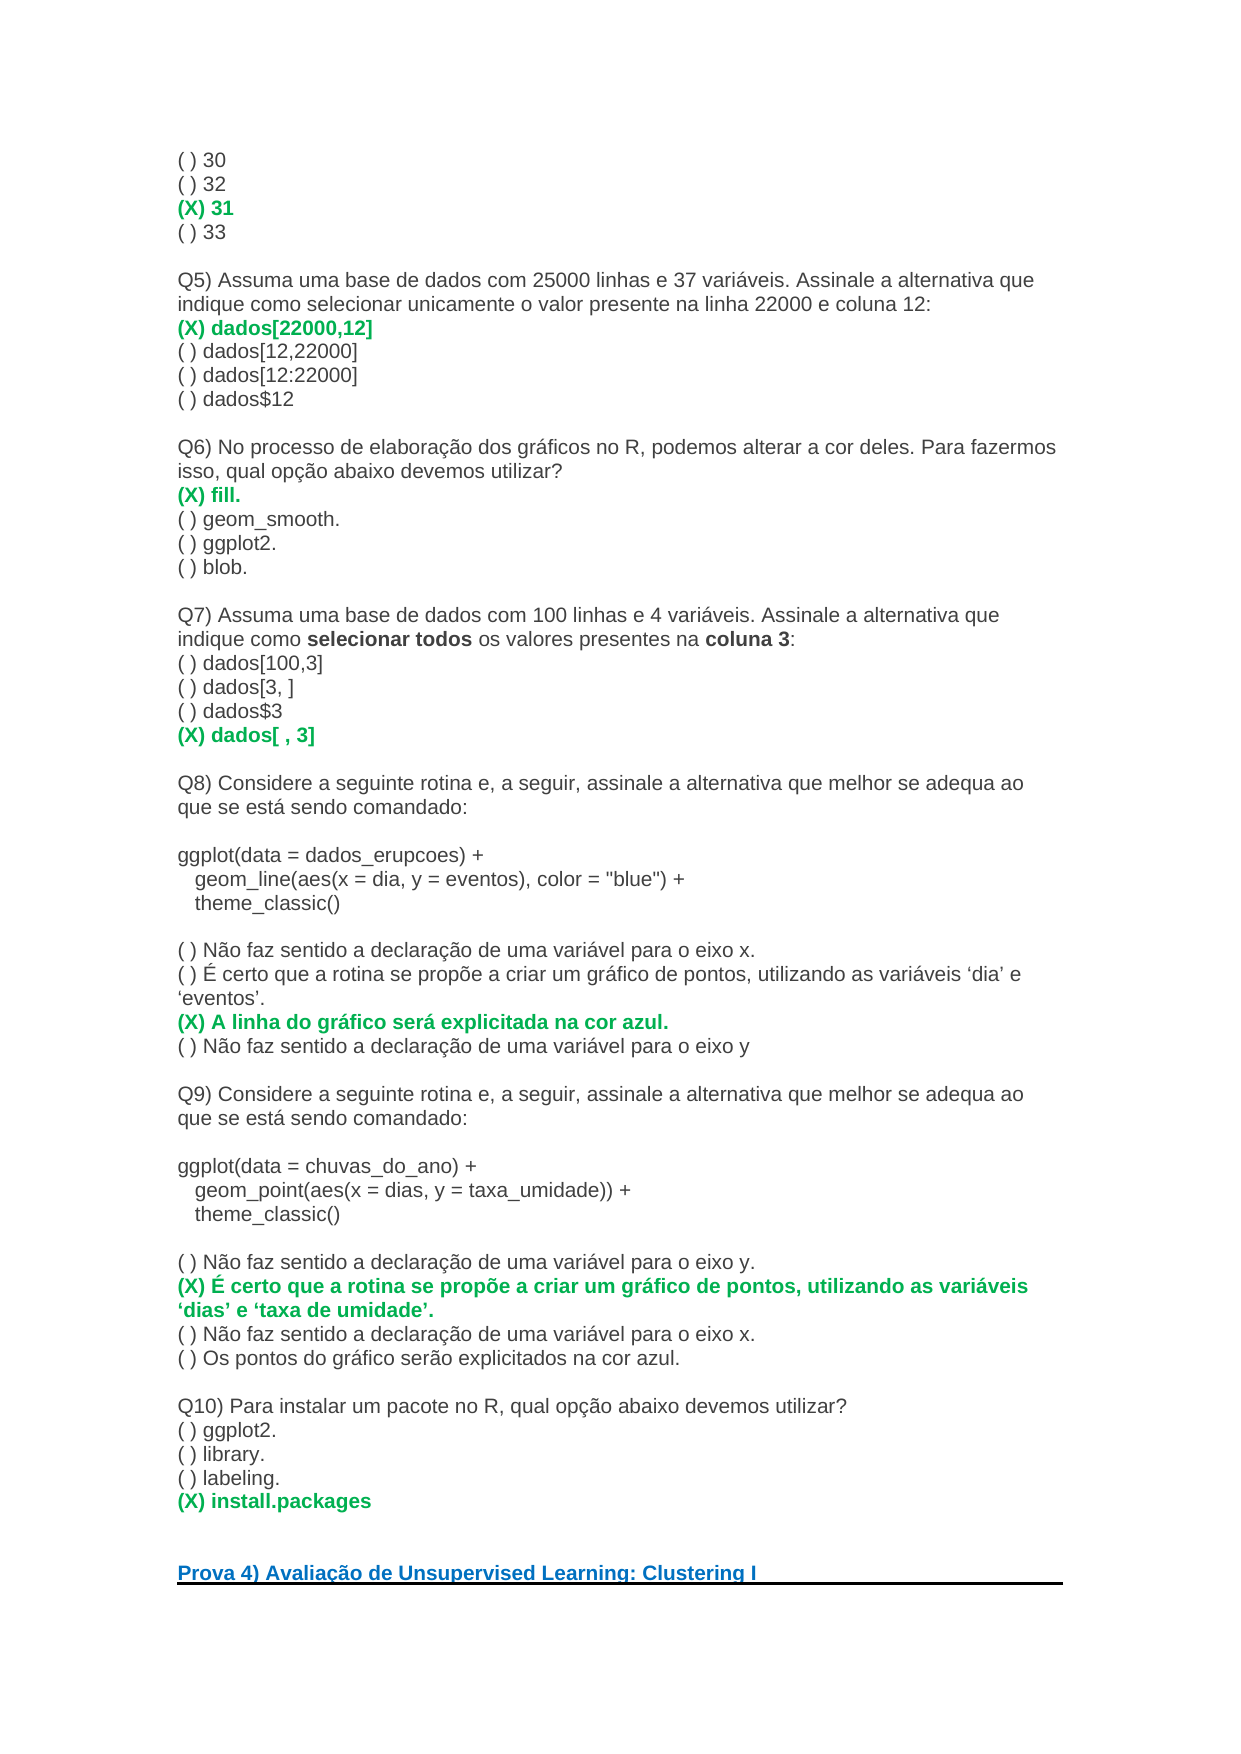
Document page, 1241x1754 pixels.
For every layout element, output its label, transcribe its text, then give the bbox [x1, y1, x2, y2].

text (X) 31 [177, 196, 1063, 219]
text ( ) dados[12:22000] [177, 363, 1063, 387]
text Q7) Assuma uma base de dados com 100 linhas e 4 variáveis. Assinale a alternativa que indique como selecionar todos os valores presentes na coluna 3: [177, 603, 1063, 651]
text (X) install.packages [177, 1489, 1063, 1513]
text ( ) dados$12 [177, 387, 1063, 411]
text ( ) library. [177, 1441, 1063, 1465]
text ( ) É certo que a rotina se propõe a criar um gráfico de pontos, utilizando as variáveis ‘dia’ e ‘eventos’. [177, 962, 1063, 1010]
text Q10) Para instalar um pacote no R, qual opção abaixo devemos utilizar? [177, 1393, 1063, 1417]
text Prova 4) Avaliação de Unsupervised Learning: Clustering I [177, 1561, 1063, 1582]
text ( ) Não faz sentido a declaração de uma variável para o eixo x. [177, 938, 1063, 962]
text ( ) blob. [177, 555, 1063, 579]
text (X) fill. [177, 483, 1063, 507]
text ( ) dados$3 [177, 699, 1063, 723]
text Q5) Assuma uma base de dados com 25000 linhas e 37 variáveis. Assinale a alternativa que indique como selecionar unicamente o valor presente na linha 22000 e coluna 12: [177, 267, 1063, 315]
text (X) A linha do gráfico será explicitada na cor azul. [177, 1010, 1063, 1034]
text ( ) ggplot2. [177, 1417, 1063, 1441]
text ( ) labeling. [177, 1465, 1063, 1489]
text ( ) Os pontos do gráfico serão explicitados na cor azul. [177, 1346, 1063, 1369]
text (X) dados[22000,12] [177, 315, 1063, 339]
text geom_line(aes(x = dia, y = eventos), color = "blue") + [177, 866, 1063, 890]
text Q9) Considere a seguinte rotina e, a seguir, assinale a alternativa que melhor se adequa ao que se está sendo comandado: [177, 1082, 1063, 1130]
text (X) É certo que a rotina se propõe a criar um gráfico de pontos, utilizando as variáveis ‘dias’ e ‘taxa de umidade’. [177, 1274, 1063, 1322]
text ( ) Não faz sentido a declaração de uma variável para o eixo x. [177, 1322, 1063, 1346]
text ( ) dados[12,22000] [177, 339, 1063, 363]
text geom_point(aes(x = dias, y = taxa_umidade)) + [177, 1178, 1063, 1202]
text ( ) 32 [177, 172, 1063, 196]
text ( ) dados[3, ] [177, 675, 1063, 699]
text ( ) 30 [177, 148, 1063, 172]
text ggplot(data = dados_erupcoes) + [177, 842, 1063, 866]
text ( ) Não faz sentido a declaração de uma variável para o eixo y [177, 1034, 1063, 1058]
text ggplot(data = chuvas_do_ano) + [177, 1154, 1063, 1178]
text ( ) geom_smooth. [177, 507, 1063, 531]
text Q8) Considere a seguinte rotina e, a seguir, assinale a alternativa que melhor se adequa ao que se está sendo comandado: [177, 771, 1063, 818]
text theme_classic() [177, 890, 1063, 914]
text theme_classic() [177, 1202, 1063, 1226]
text ( ) dados[100,3] [177, 651, 1063, 675]
text (X) dados[ , 3] [177, 723, 1063, 747]
text ( ) ggplot2. [177, 531, 1063, 555]
text ( ) 33 [177, 219, 1063, 243]
text ( ) Não faz sentido a declaração de uma variável para o eixo y. [177, 1250, 1063, 1274]
text Q6) No processo de elaboração dos gráficos no R, podemos alterar a cor deles. Para fazermos isso, qual opção abaixo devemos utilizar? [177, 435, 1063, 483]
